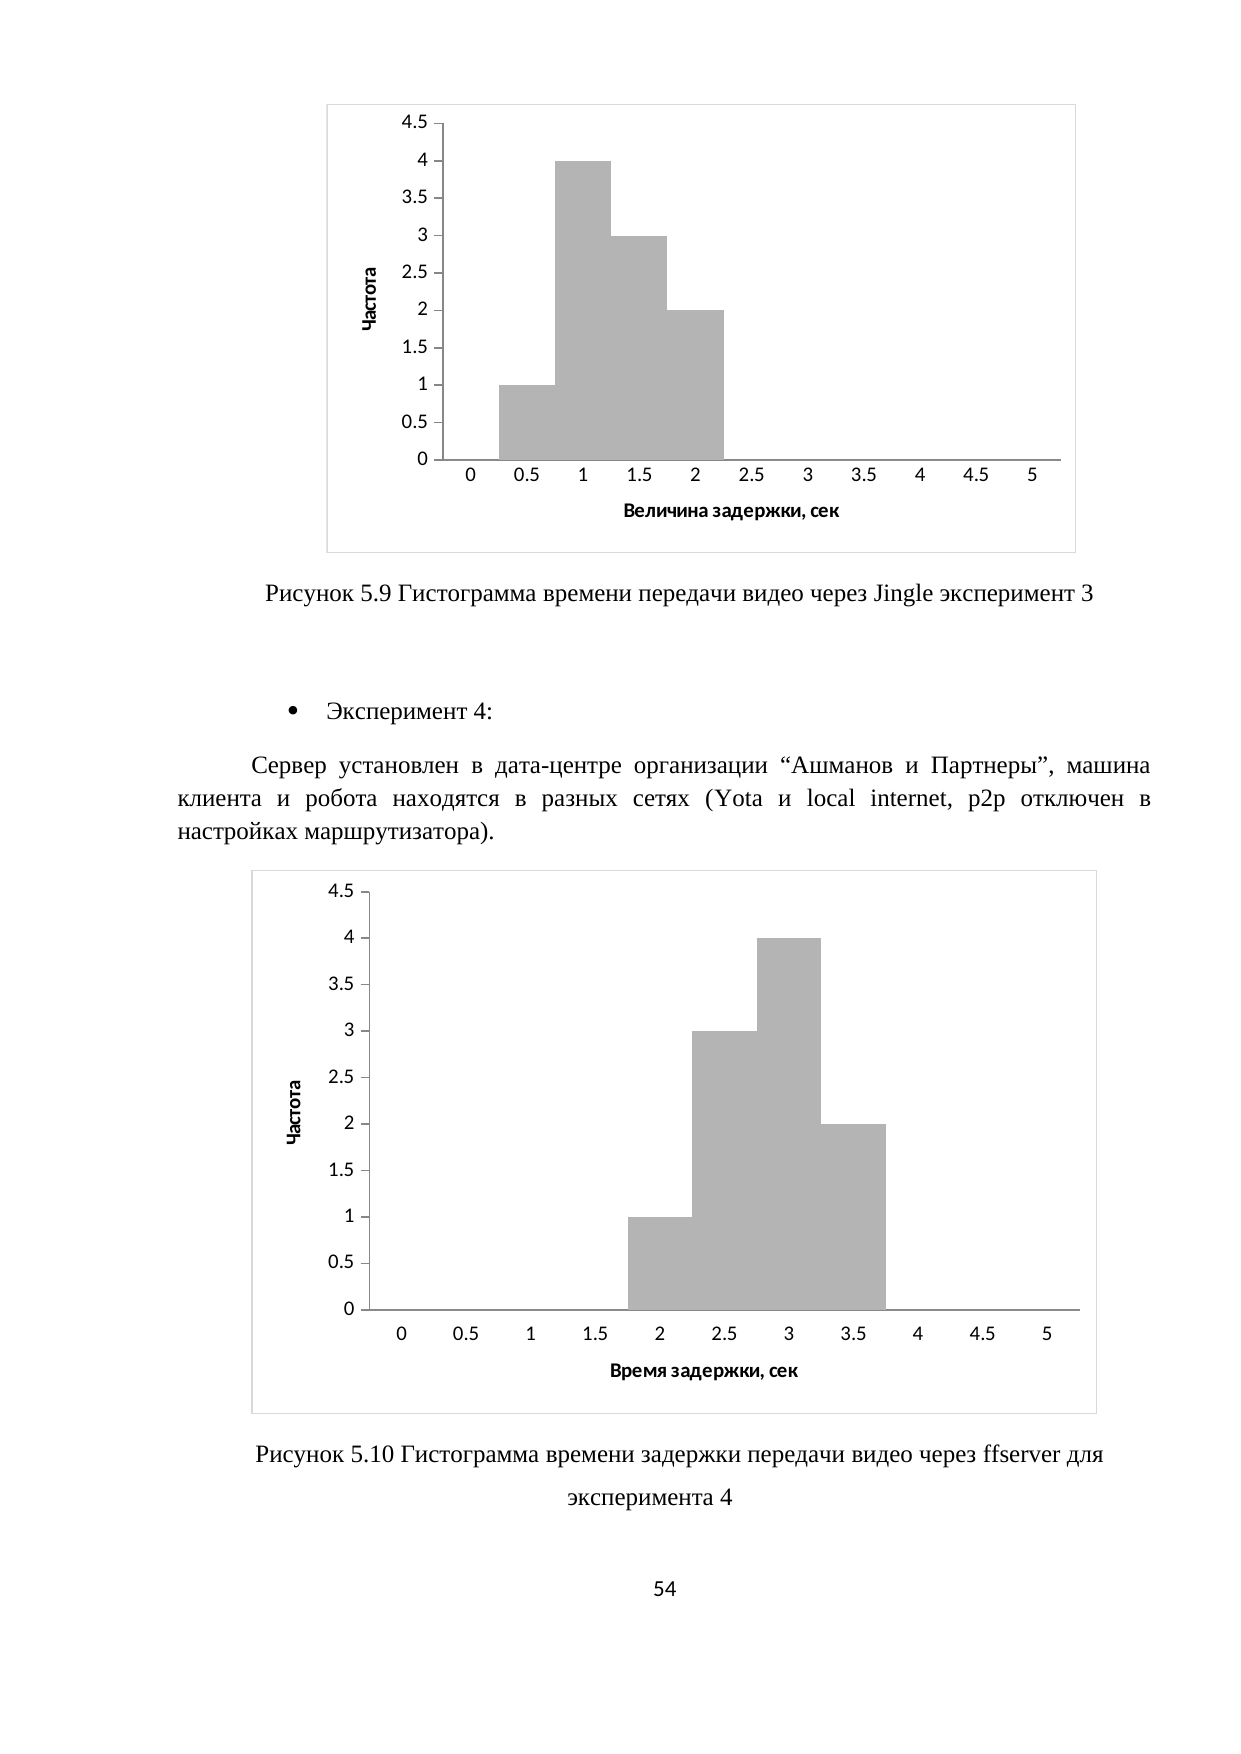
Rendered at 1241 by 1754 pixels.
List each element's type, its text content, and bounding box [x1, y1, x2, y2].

list Эксперимент 4: [288, 696, 1152, 725]
text Рисунок 5.9 Гистограмма времени передачи видео через Jingle эксперимент 3 [148, 578, 1152, 607]
text Сервер установлен в дата-центре организации “Ашманов и Партнеры”, машина клиента и робота находятся в разных сетях (Yota и local internet, p2p отключен в настройках маршрутизатора). [177, 750, 1152, 845]
text Рисунок 5.10 Гистограмма времени задержки передачи видео через ffserver для эксперимента 4 [148, 1439, 1152, 1511]
